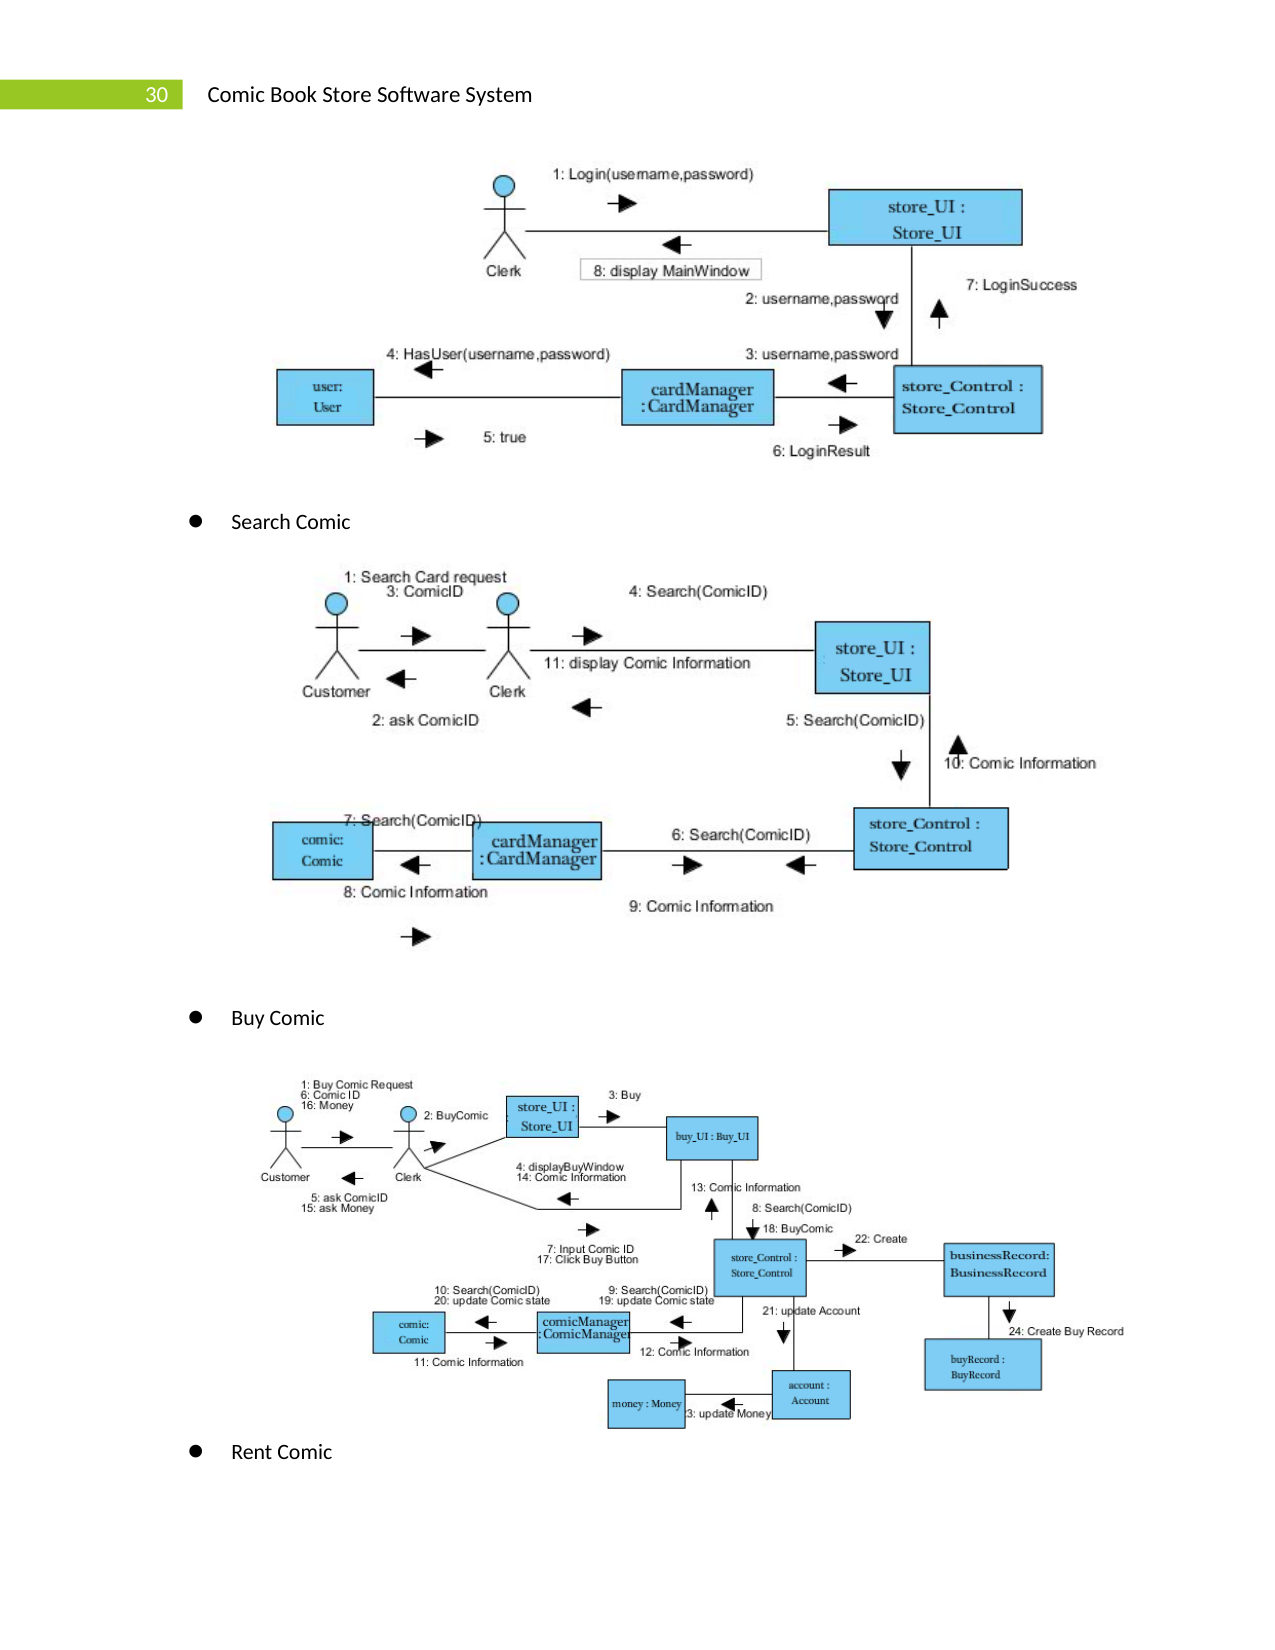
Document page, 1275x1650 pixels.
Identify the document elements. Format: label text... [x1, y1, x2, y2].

picture [231, 150, 1132, 509]
picture [231, 1031, 1132, 1438]
list Search Comic [187, 508, 1087, 535]
picture [231, 535, 1132, 1005]
list Rent Comic [187, 1438, 1087, 1464]
list Buy Comic [187, 1004, 1087, 1031]
